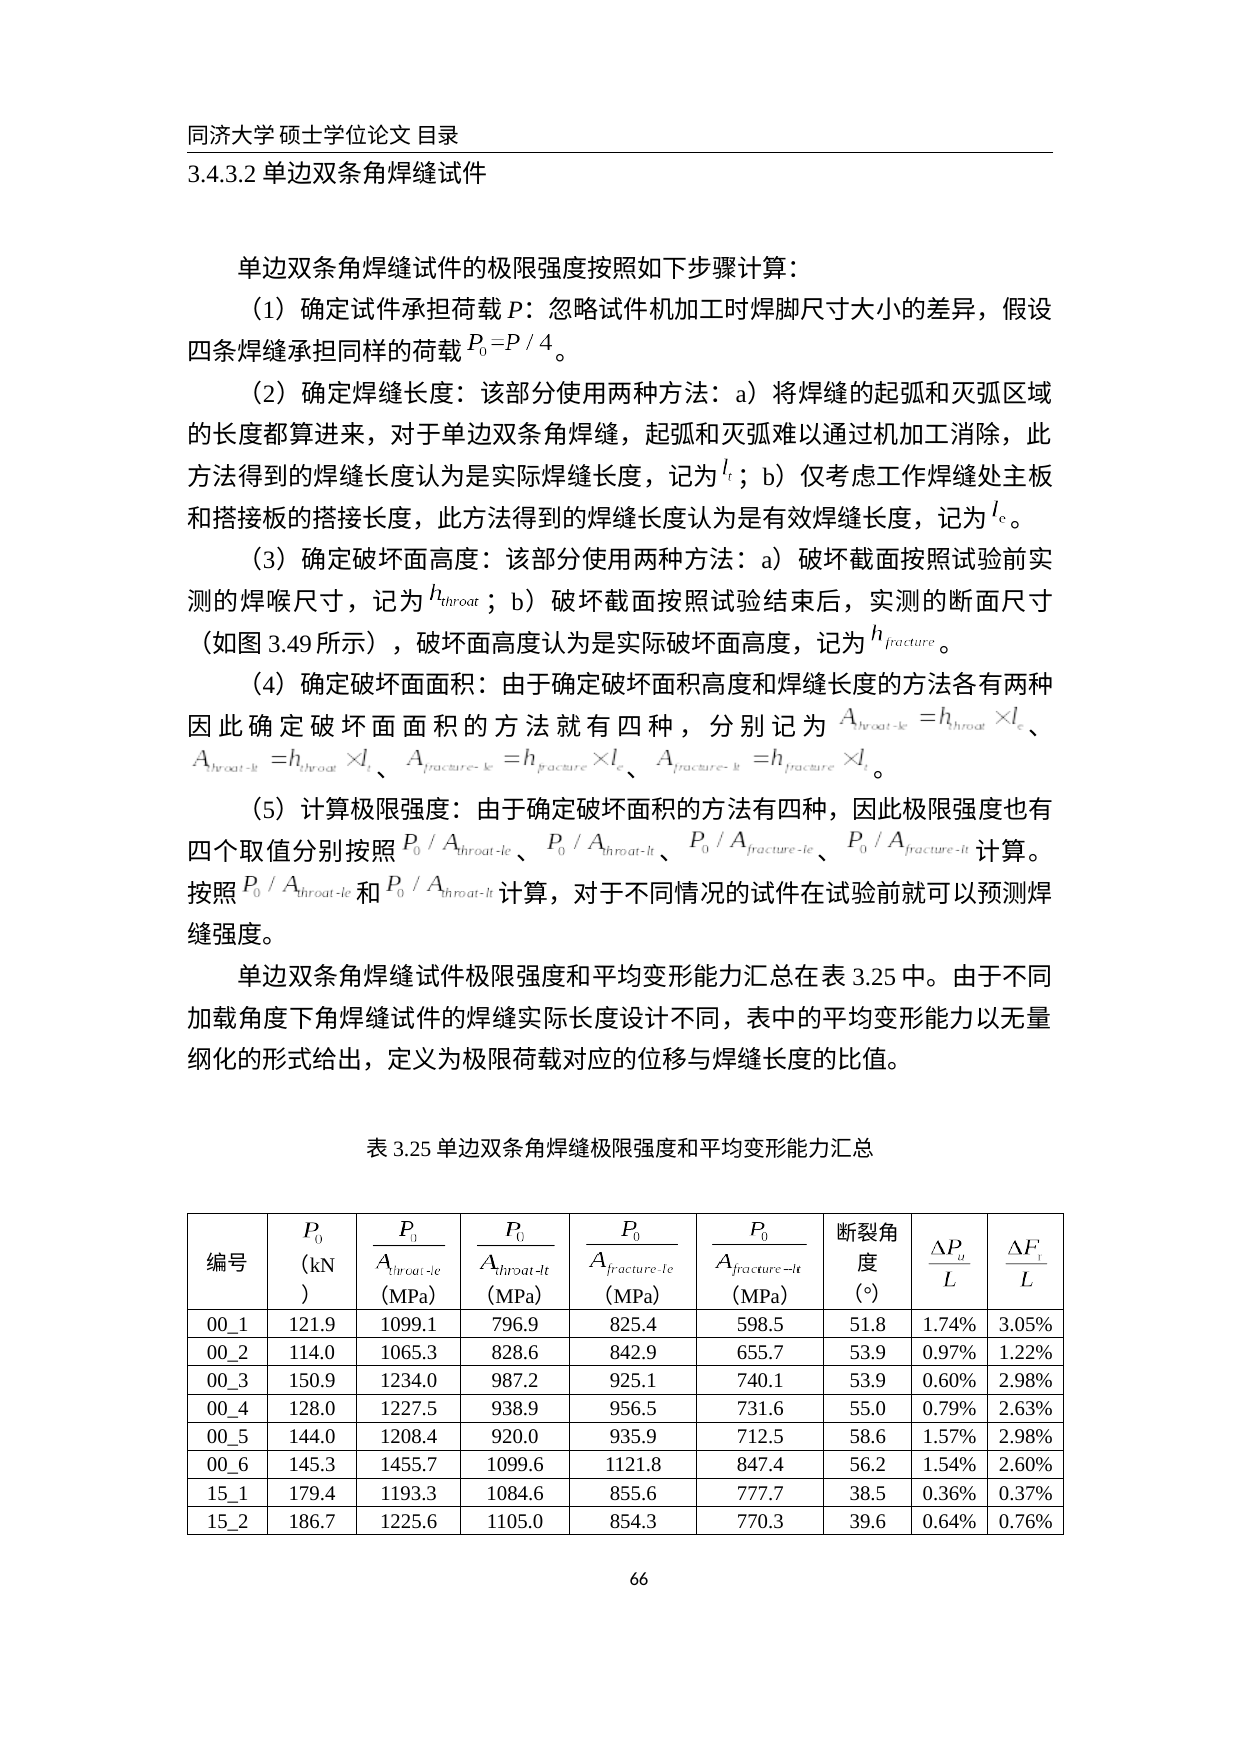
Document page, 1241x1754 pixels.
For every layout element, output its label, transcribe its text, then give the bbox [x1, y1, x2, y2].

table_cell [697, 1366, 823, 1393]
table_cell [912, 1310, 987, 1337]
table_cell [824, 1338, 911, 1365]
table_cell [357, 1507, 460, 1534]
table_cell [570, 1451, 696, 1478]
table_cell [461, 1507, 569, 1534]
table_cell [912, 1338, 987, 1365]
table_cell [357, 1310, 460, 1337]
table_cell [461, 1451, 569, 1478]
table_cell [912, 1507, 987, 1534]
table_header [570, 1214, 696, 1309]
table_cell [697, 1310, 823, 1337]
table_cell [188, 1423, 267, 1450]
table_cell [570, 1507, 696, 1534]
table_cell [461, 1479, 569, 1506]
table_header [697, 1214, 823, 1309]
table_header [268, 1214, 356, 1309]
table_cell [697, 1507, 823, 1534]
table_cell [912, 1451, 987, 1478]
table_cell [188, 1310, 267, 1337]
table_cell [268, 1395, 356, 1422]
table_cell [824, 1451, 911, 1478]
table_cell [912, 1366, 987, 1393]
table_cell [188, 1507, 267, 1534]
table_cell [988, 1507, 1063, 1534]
text （1）确定试件承担荷载P：忽略试件机加工时焊脚尺寸大小的差异，假设四条焊缝承担同样的荷载。 [187, 286, 1053, 369]
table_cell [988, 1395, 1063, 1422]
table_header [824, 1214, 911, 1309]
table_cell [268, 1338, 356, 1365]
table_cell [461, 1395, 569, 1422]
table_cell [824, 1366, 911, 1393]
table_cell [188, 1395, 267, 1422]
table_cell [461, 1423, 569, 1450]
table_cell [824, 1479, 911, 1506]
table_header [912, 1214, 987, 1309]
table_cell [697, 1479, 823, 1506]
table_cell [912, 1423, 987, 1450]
text （2）确定焊缝长度：该部分使用两种方法：a）将焊缝的起弧和灭弧区域的长度都算进来，对于单边双条角焊缝，起弧和灭弧难以通过机加工消除，此方法得到的焊缝长度认为是实际焊缝长度，记为；b）仅考虑工作焊缝处主板和搭接板的搭接长度，此方法得到的焊缝长度认为是有效焊缝长度，记为。 [187, 369, 1053, 536]
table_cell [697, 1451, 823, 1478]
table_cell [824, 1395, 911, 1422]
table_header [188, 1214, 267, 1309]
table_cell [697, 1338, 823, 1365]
text （4）确定破坏面面积：由于确定破坏面积高度和焊缝长度的方法各有两种，因此确定破坏面面积的方法就有四种，分别记为、、、。 [187, 661, 1053, 786]
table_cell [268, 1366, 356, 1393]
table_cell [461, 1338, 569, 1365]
text 单边双条角焊缝试件的极限强度按照如下步骤计算： [187, 244, 1053, 286]
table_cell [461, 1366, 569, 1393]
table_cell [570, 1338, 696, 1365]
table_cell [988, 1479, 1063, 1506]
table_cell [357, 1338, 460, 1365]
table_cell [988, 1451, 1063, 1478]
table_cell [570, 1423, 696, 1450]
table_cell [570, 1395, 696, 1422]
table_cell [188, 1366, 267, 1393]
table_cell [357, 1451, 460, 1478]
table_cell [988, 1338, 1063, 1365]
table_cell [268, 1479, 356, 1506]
text （5）计算极限强度：由于确定破坏面积的方法有四种，因此极限强度也有四个取值分别按照、、、计算。按照和计算，对于不同情况的试件在试验前就可以预测焊缝强度。 [187, 786, 1053, 952]
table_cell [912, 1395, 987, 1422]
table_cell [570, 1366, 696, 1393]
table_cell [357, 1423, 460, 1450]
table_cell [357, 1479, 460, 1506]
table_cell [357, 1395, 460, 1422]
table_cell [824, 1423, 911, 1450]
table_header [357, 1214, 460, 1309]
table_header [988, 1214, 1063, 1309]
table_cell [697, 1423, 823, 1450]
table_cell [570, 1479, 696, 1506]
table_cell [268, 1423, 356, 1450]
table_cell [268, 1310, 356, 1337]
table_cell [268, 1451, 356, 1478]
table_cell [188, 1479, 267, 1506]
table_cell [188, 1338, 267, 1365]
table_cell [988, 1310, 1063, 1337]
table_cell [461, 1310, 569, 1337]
list 单边双条角焊缝试件 [187, 153, 1053, 190]
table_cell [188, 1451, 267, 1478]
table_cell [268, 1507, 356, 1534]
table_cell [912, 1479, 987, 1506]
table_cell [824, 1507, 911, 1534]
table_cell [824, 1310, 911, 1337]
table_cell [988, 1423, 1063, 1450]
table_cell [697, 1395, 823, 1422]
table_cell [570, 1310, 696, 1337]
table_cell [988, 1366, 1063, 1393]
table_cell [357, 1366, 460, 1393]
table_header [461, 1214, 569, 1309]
